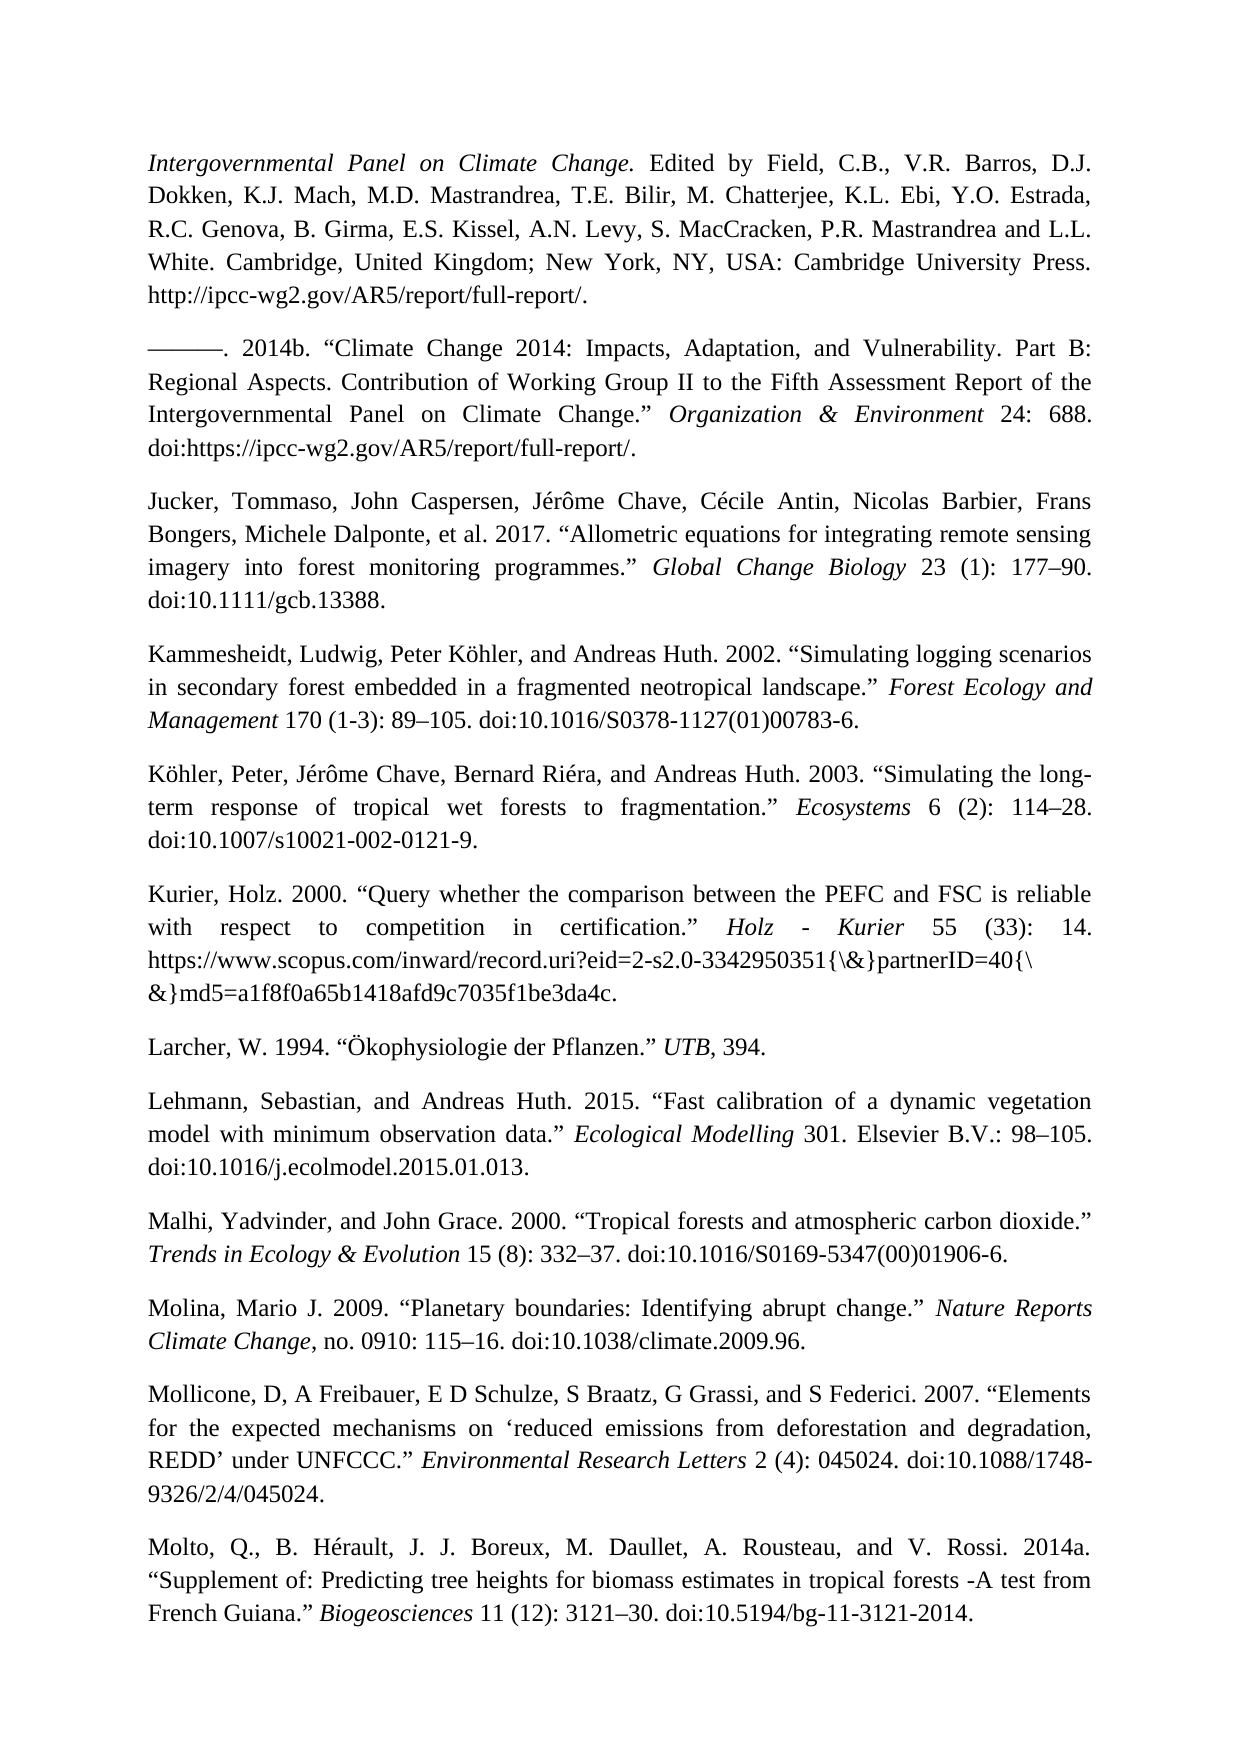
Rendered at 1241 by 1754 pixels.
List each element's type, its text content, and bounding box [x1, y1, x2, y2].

text Kammesheidt, Ludwig, Peter Köhler, and Andreas Huth. 2002. “Simulating logging scenarios in secondary forest embedded in a fragmented neotropical landscape.” Forest Ecology and Management 170 (1-3): 89–105. doi:10.1016/S0378-1127(01)00783-6. [148, 639, 1093, 734]
text Mollicone, D, A Freibauer, E D Schulze, S Braatz, G Grassi, and S Federici. 2007. “Elements for the expected mechanisms on ‘reduced emissions from deforestation and degradation, REDD’ under UNFCCC.” Environmental Research Letters 2 (4): 045024. doi:10.1088/1748-9326/2/4/045024. [148, 1379, 1093, 1507]
text Molto, Q., B. Hérault, J. J. Boreux, M. Daullet, A. Rousteau, and V. Rossi. 2014a. “Supplement of: Predicting tree heights for biomass estimates in tropical forests -A test from French Guiana.” Biogeosciences 11 (12): 3121–30. doi:10.5194/bg-11-3121-2014. [148, 1532, 1093, 1627]
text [148, 148, 1093, 308]
text Molina, Mario J. 2009. “Planetary boundaries: Identifying abrupt change.” Nature Reports Climate Change, no. 0910: 115–16. doi:10.1038/climate.2009.96. [148, 1293, 1093, 1354]
text Jucker, Tommaso, John Caspersen, Jérôme Chave, Cécile Antin, Nicolas Barbier, Frans Bongers, Michele Dalponte, et al. 2017. “Allometric equations for integrating remote sensing imagery into forest monitoring programmes.” Global Change Biology 23 (1): 177–90. doi:10.1111/gcb.13388. [148, 486, 1093, 614]
text Köhler, Peter, Jérôme Chave, Bernard Riéra, and Andreas Huth. 2003. “Simulating the long-term response of tropical wet forests to fragmentation.” Ecosystems 6 (2): 114–28. doi:10.1007/s10021-002-0121-9. [148, 759, 1093, 854]
text Lehmann, Sebastian, and Andreas Huth. 2015. “Fast calibration of a dynamic vegetation model with minimum observation data.” Ecological Modelling 301. Elsevier B.V.: 98–105. doi:10.1016/j.ecolmodel.2015.01.013. [148, 1086, 1093, 1181]
text Larcher, W. 1994. “Ökophysiologie der Pflanzen.” UTB, 394. [148, 1032, 1093, 1061]
text Malhi, Yadvinder, and John Grace. 2000. “Tropical forests and atmospheric carbon dioxide.” Trends in Ecology & Evolution 15 (8): 332–37. doi:10.1016/S0169-5347(00)01906-6. [148, 1206, 1093, 1268]
text Kurier, Holz. 2000. “Query whether the comparison between the PEFC and FSC is reliable with respect to competition in certification.” Holz - Kurier 55 (33): 14. https://www.scopus.com/inward/record.uri?eid=2-s2.0-3342950351{\&}partnerID=40{\&}md5=a1f8f0a65b1418afd9c7035f1be3da4c. [148, 879, 1093, 1007]
text ———. 2014b. “Climate Change 2014: Impacts, Adaptation, and Vulnerability. Part B: Regional Aspects. Contribution of Working Group II to the Fifth Assessment Report of the Intergovernmental Panel on Climate Change.” Organization & Environment 24: 688. doi:https://ipcc-wg2.gov/AR5/report/full-report/. [148, 333, 1093, 461]
